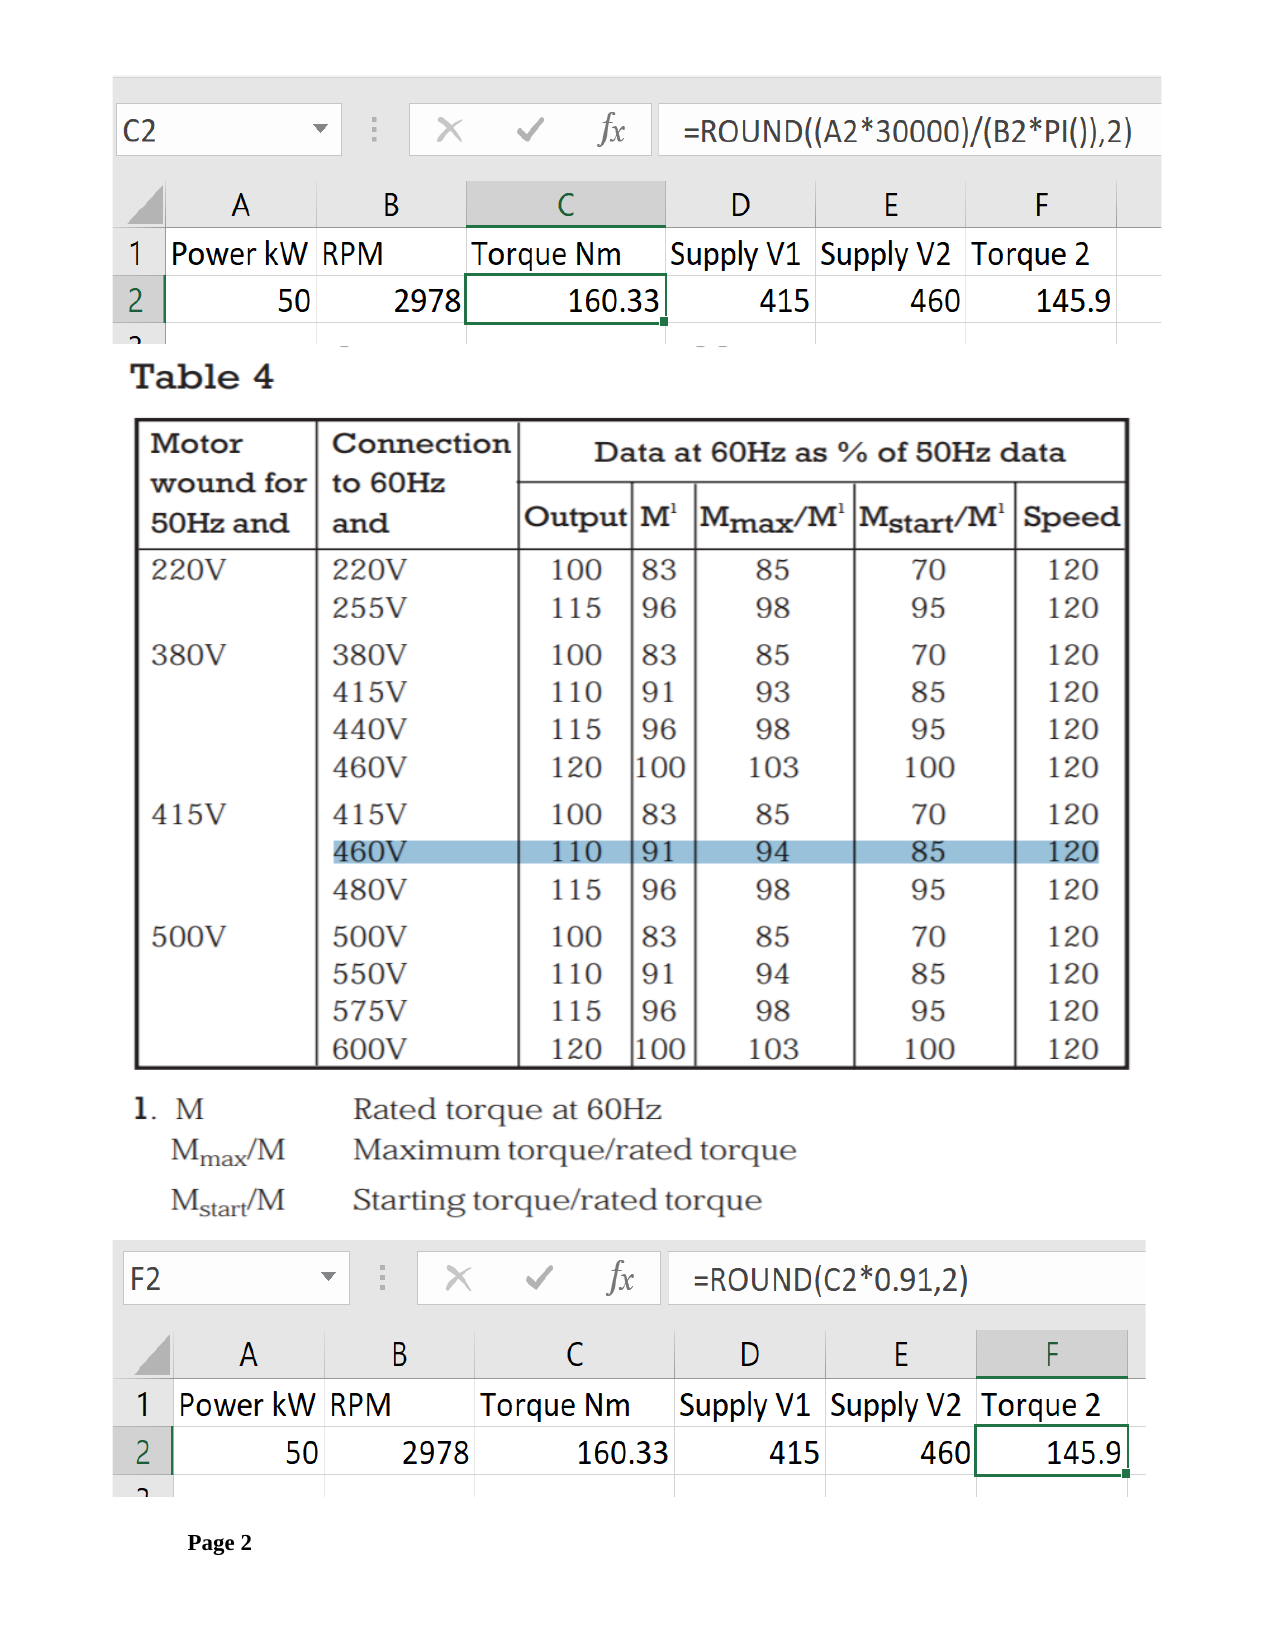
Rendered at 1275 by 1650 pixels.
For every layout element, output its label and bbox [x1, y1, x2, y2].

picture [112, 75, 1162, 344]
picture [112, 1240, 1146, 1497]
picture [112, 346, 1157, 1237]
